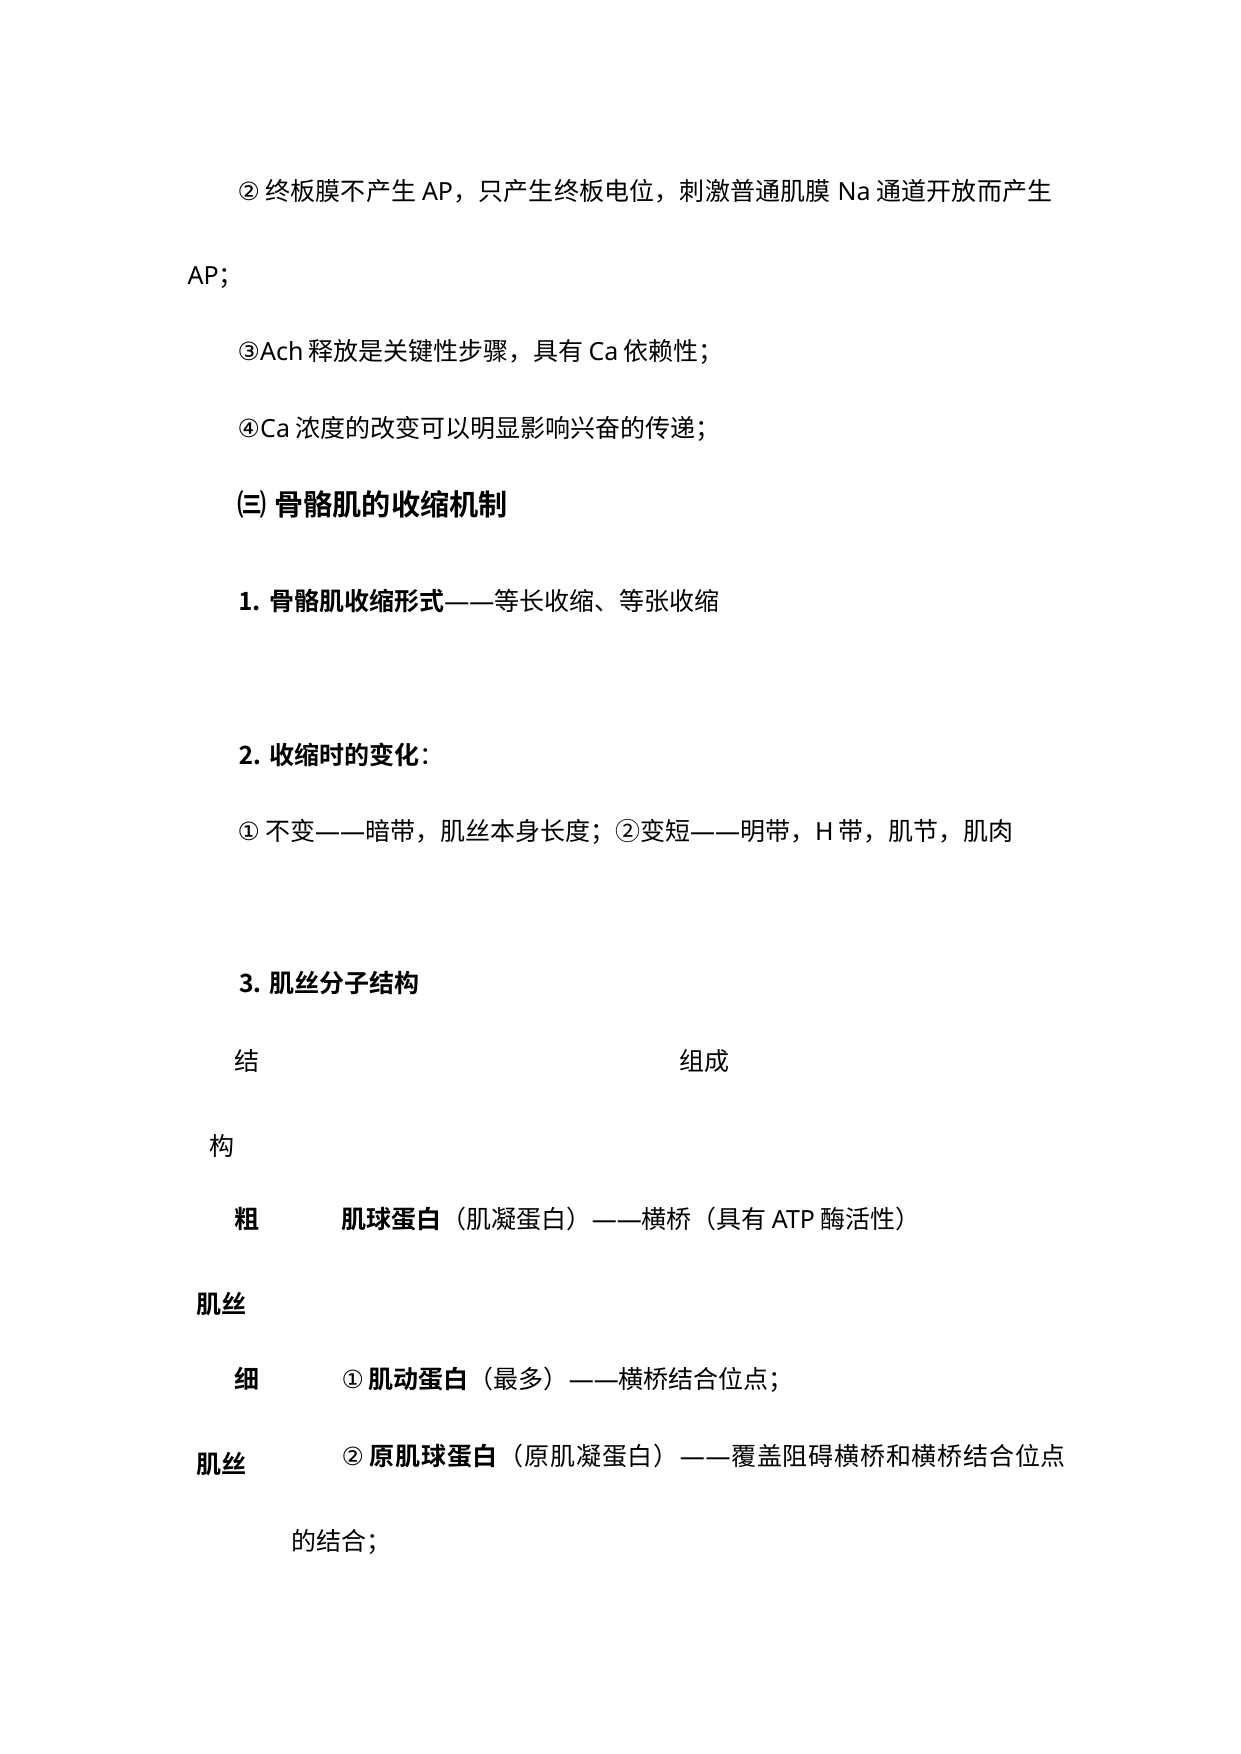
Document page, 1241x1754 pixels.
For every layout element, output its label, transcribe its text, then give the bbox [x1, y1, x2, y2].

text ⒉ 收缩时的变化： [187, 719, 1053, 787]
text ⒈ 骨骼肌收缩形式——等长收缩、等张收缩 [187, 567, 1053, 634]
table_cell 肌球蛋白（肌凝蛋白）——横桥（具有ATP酶活性） [280, 1185, 1078, 1345]
text ③Ach释放是关键性步骤，具有Ca依赖性； [187, 317, 1053, 385]
table_cell 细肌丝 [163, 1345, 280, 1581]
table_cell 粗肌丝 [163, 1185, 280, 1345]
text ⒊ 肌丝分子结构 [187, 949, 1053, 1017]
table_header 结构 [163, 1025, 280, 1185]
text ㈢ 骨骼肌的收缩机制 [187, 470, 1053, 538]
text ④Ca浓度的改变可以明显影响兴奋的传递； [187, 393, 1053, 461]
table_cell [280, 1345, 1078, 1581]
text ②终板膜不产生AP，只产生终板电位，刺激普通肌膜Na通道开放而产生AP； [187, 156, 1053, 309]
text ①不变——暗带，肌丝本身长度；②变短——明带，H带，肌节，肌肉 [187, 796, 1053, 864]
table_header 组成 [280, 1025, 1078, 1185]
